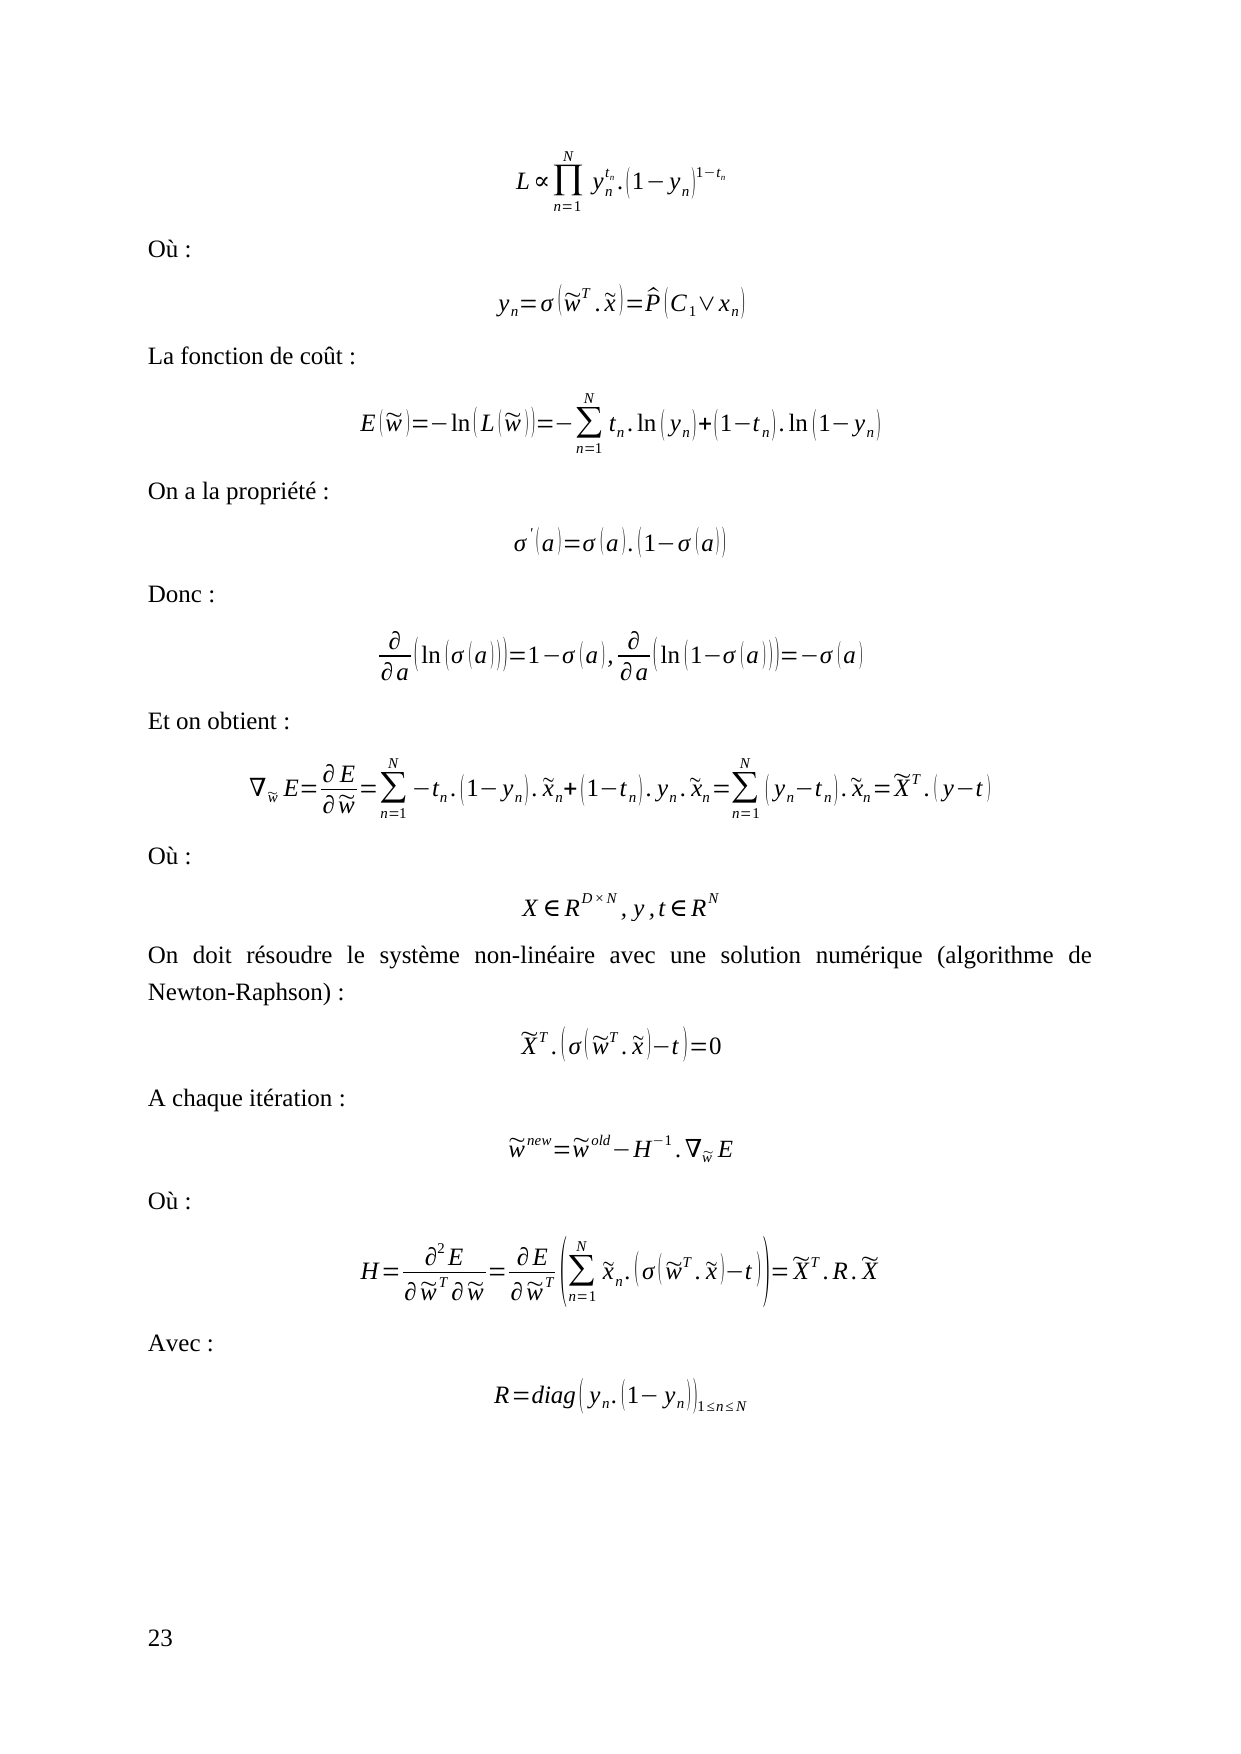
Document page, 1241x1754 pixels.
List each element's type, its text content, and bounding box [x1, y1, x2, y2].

text Donc : [148, 579, 1093, 608]
text Où : [148, 234, 1093, 263]
text Et on obtient : [148, 706, 1093, 735]
text Où : [148, 1186, 1093, 1215]
text On a la propriété : [148, 476, 1093, 505]
text Avec : [148, 1328, 1093, 1357]
text La fonction de coût : [148, 341, 1093, 370]
text A chaque itération : [148, 1083, 1093, 1112]
text On doit résoudre le système non-linéaire avec une solution numérique (algorithme de Newton-Raphson) : [148, 941, 1093, 1005]
text Où : [148, 841, 1093, 870]
